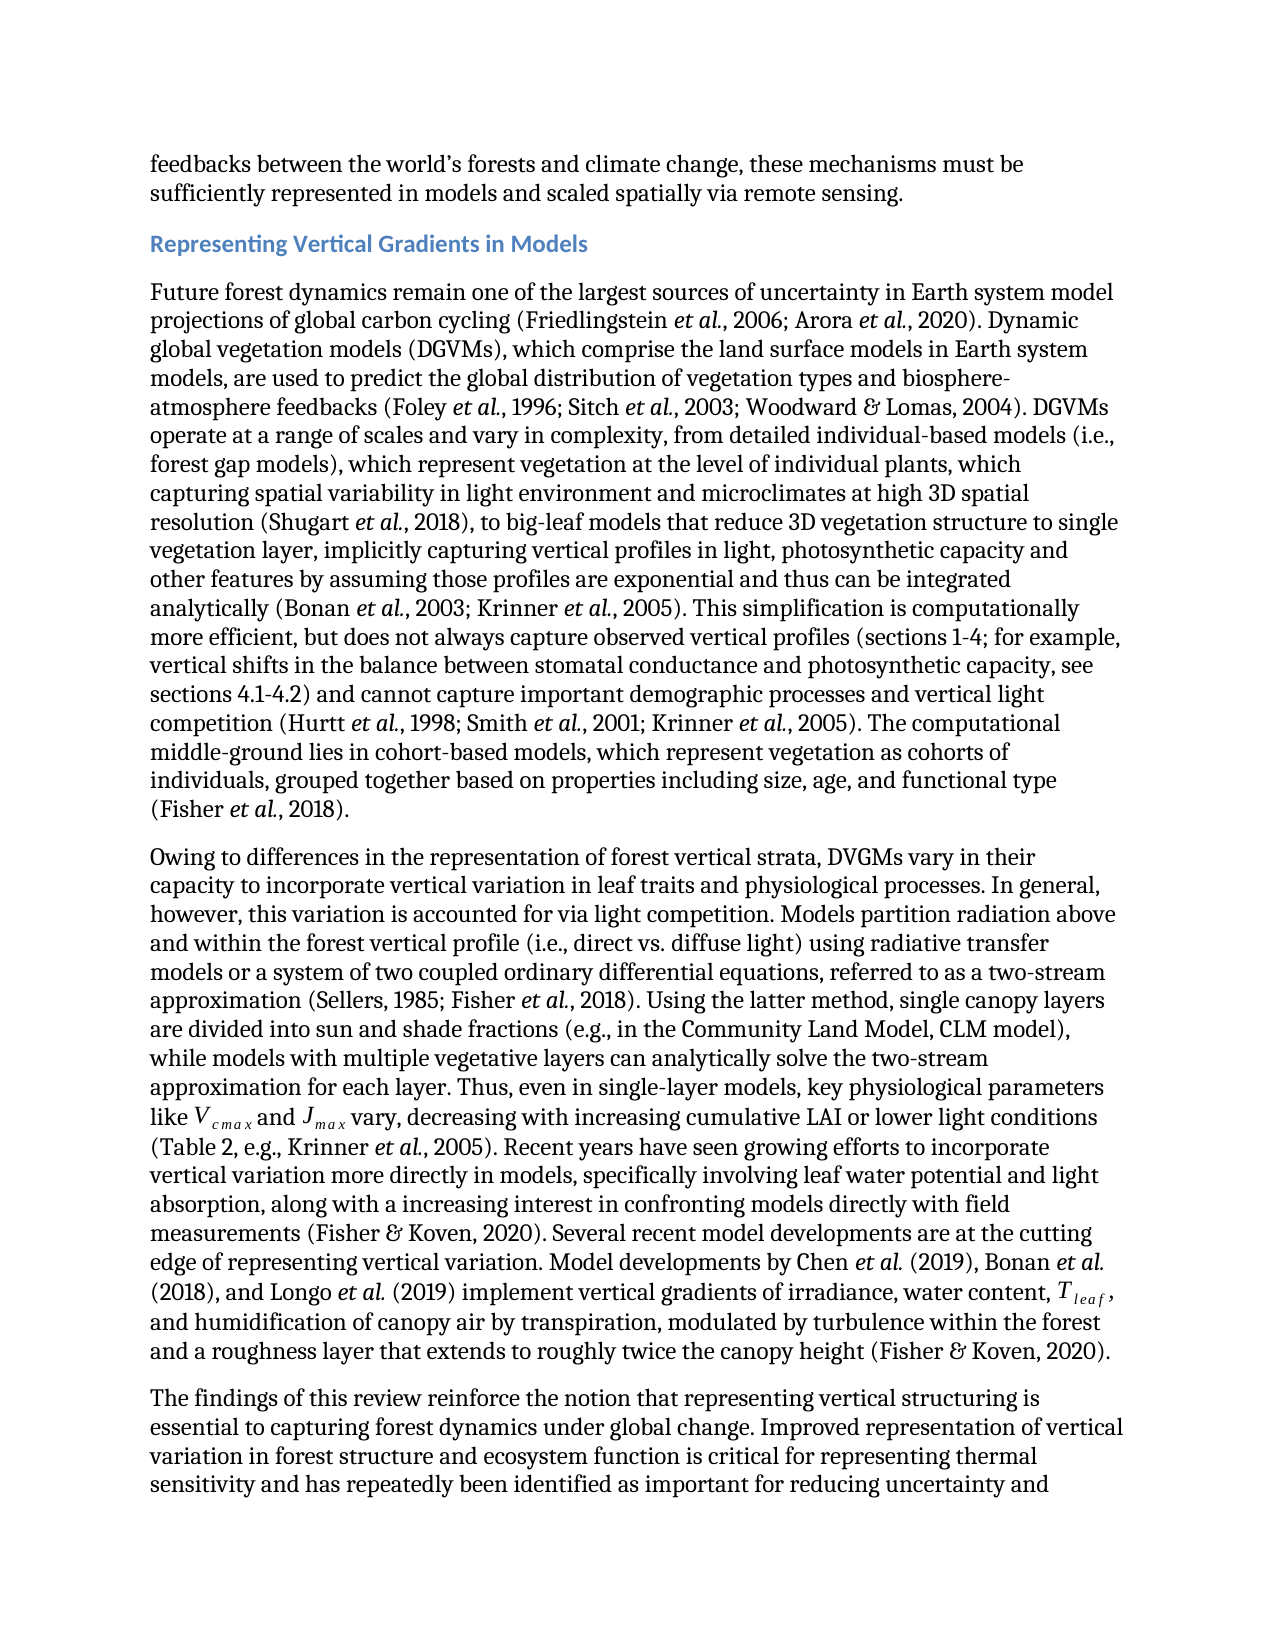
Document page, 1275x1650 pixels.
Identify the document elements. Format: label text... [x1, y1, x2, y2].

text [150, 1384, 1125, 1499]
subtitle Representing Vertical Gradients in Models [150, 228, 1125, 259]
text Owing to differences in the representation of forest vertical strata, DVGMs vary in their capacity to incorporate vertical variation in leaf traits and physiological processes. In general, however, this variation is accounted for via light competition. Models partition radiation above and within the forest vertical profile (i.e., direct vs. diffuse light) using radiative transfer models or a system of two coupled ordinary differential equations, referred to as a two-stream approximation (Sellers, 1985; Fisher et al., 2018). Using the latter method, single canopy layers are divided into sun and shade fractions (e.g., in the Community Land Model, CLM model), while models with multiple vegetative layers can analytically solve the two-stream approximation for each layer. Thus, even in single-layer models, key physiological parameters like and vary, decreasing with increasing cumulative LAI or lower light conditions (Table 2, e.g., Krinner et al., 2005). Recent years have seen growing efforts to incorporate vertical variation more directly in models, specifically involving leaf water potential and light absorption, along with a increasing interest in confronting models directly with field measurements (Fisher & Koven, 2020). Several recent model developments are at the cutting edge of representing vertical variation. Model developments by Chen et al. (2019), Bonan et al. (2018), and Longo et al. (2019) implement vertical gradients of irradiance, water content, and humidification of canopy air by transpiration, modulated by turbulence within the forest and a roughness layer that extends to roughly twice the canopy height (Fisher & Koven, 2020). [150, 843, 1125, 1365]
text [150, 150, 1125, 207]
text Future forest dynamics remain one of the largest sources of uncertainty in Earth system model projections of global carbon cycling (Friedlingstein et al., 2006; Arora et al., 2020). Dynamic global vegetation models (DGVMs), which comprise the land surface models in Earth system models, are used to predict the global distribution of vegetation types and biosphere-atmosphere feedbacks (Foley et al., 1996; Sitch et al., 2003; Woodward & Lomas, 2004). DGVMs operate at a range of scales and vary in complexity, from detailed individual-based models (i.e., forest gap models), which represent vegetation at the level of individual plants, which capturing spatial variability in light environment and microclimates at high 3D spatial resolution (Shugart et al., 2018), to big-leaf models that reduce 3D vegetation structure to single vegetation layer, implicitly capturing vertical profiles in light, photosynthetic capacity and other features by assuming those profiles are exponential and thus can be integrated analytically (Bonan et al., 2003; Krinner et al., 2005). This simplification is computationally more efficient, but does not always capture observed vertical profiles (sections 1-4; for example, vertical shifts in the balance between stomatal conductance and photosynthetic capacity, see sections 4.1-4.2) and cannot capture important demographic processes and vertical light competition (Hurtt et al., 1998; Smith et al., 2001; Krinner et al., 2005). The computational middle-ground lies in cohort-based models, which represent vegetation as cohorts of individuals, grouped together based on properties including size, age, and functional type (Fisher et al., 2018). [150, 278, 1125, 824]
